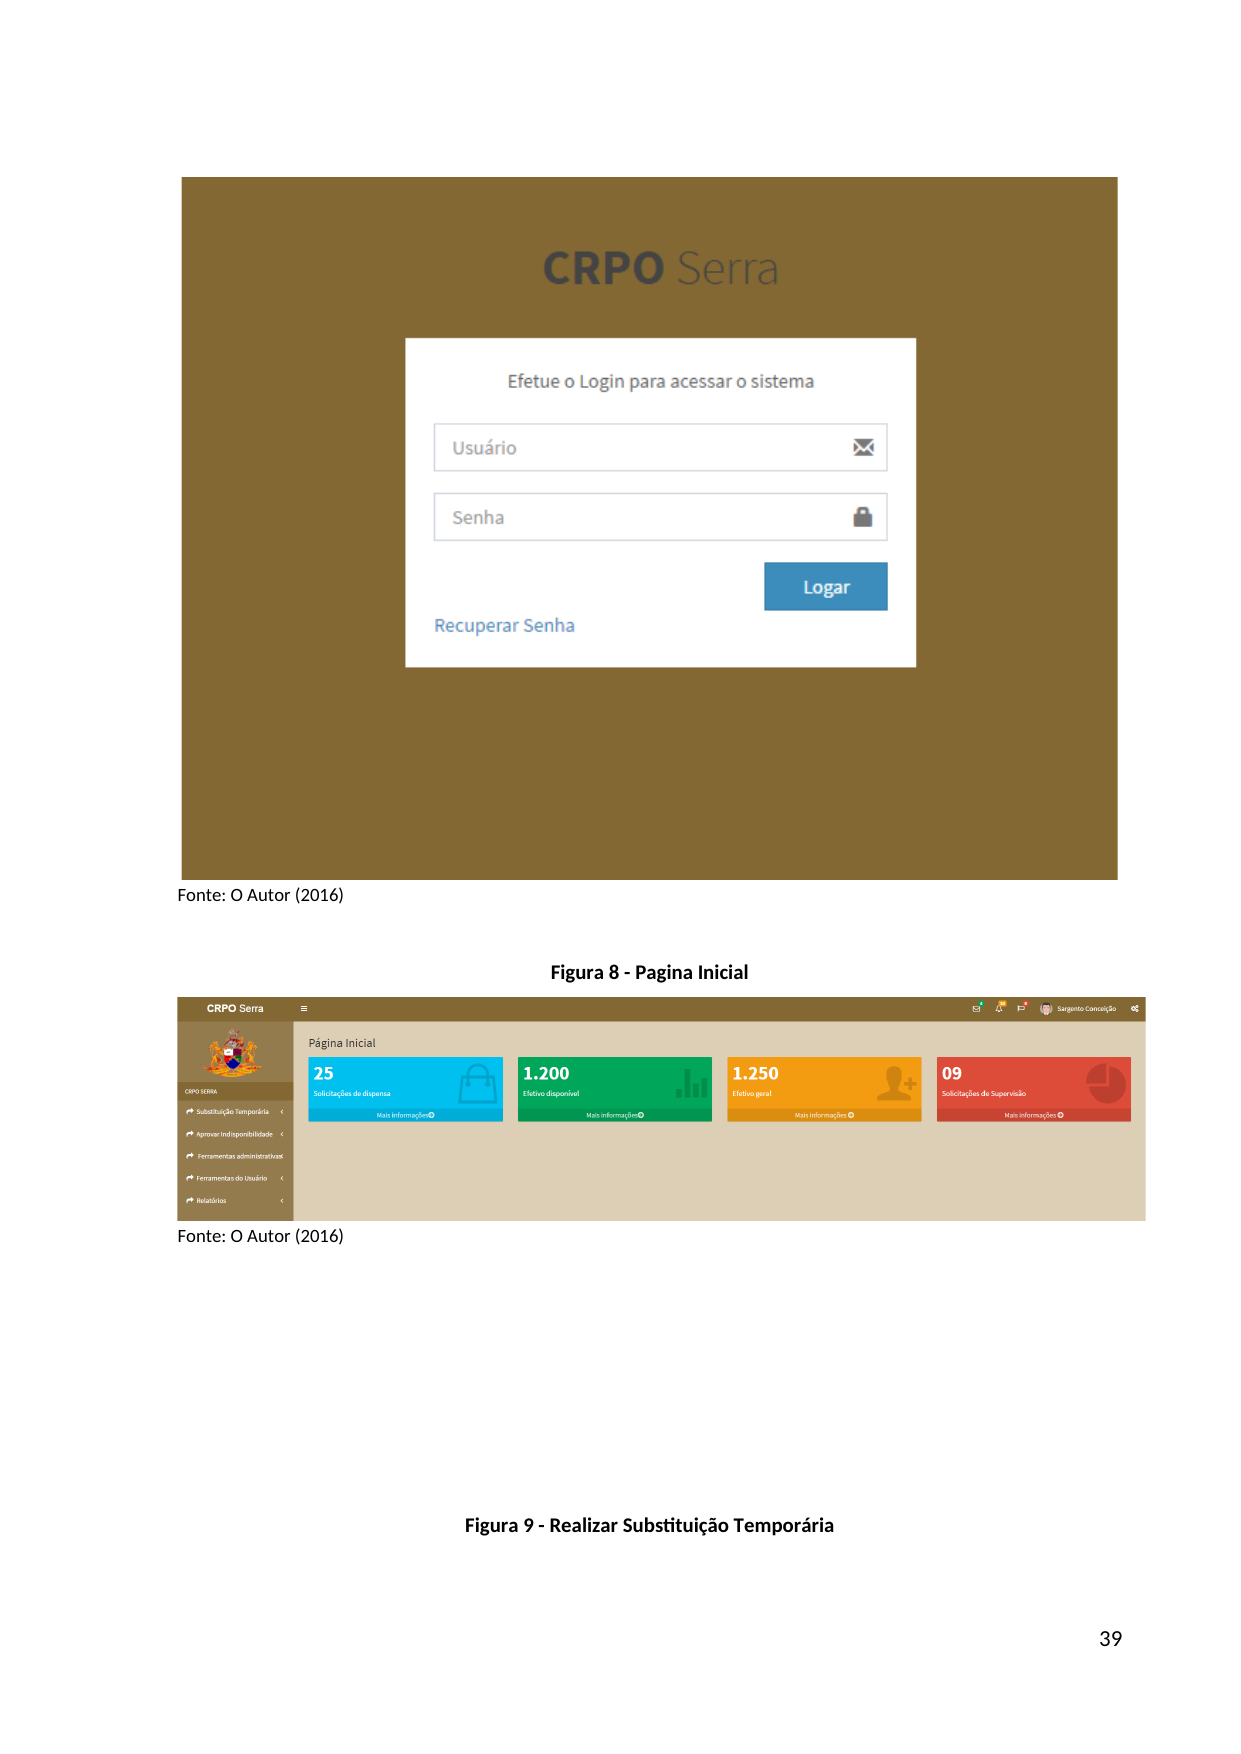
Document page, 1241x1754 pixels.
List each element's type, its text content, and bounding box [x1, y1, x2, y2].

text Fonte: O Autor (2016) [177, 1224, 1157, 1247]
text Figura 8 - Pagina Inicial [177, 959, 1122, 985]
text Figura 9 - Realizar Substituição Temporária [177, 1513, 1122, 1538]
text Fonte: O Autor (2016) [177, 883, 1157, 906]
picture [181, 177, 1118, 880]
picture [177, 997, 1146, 1221]
